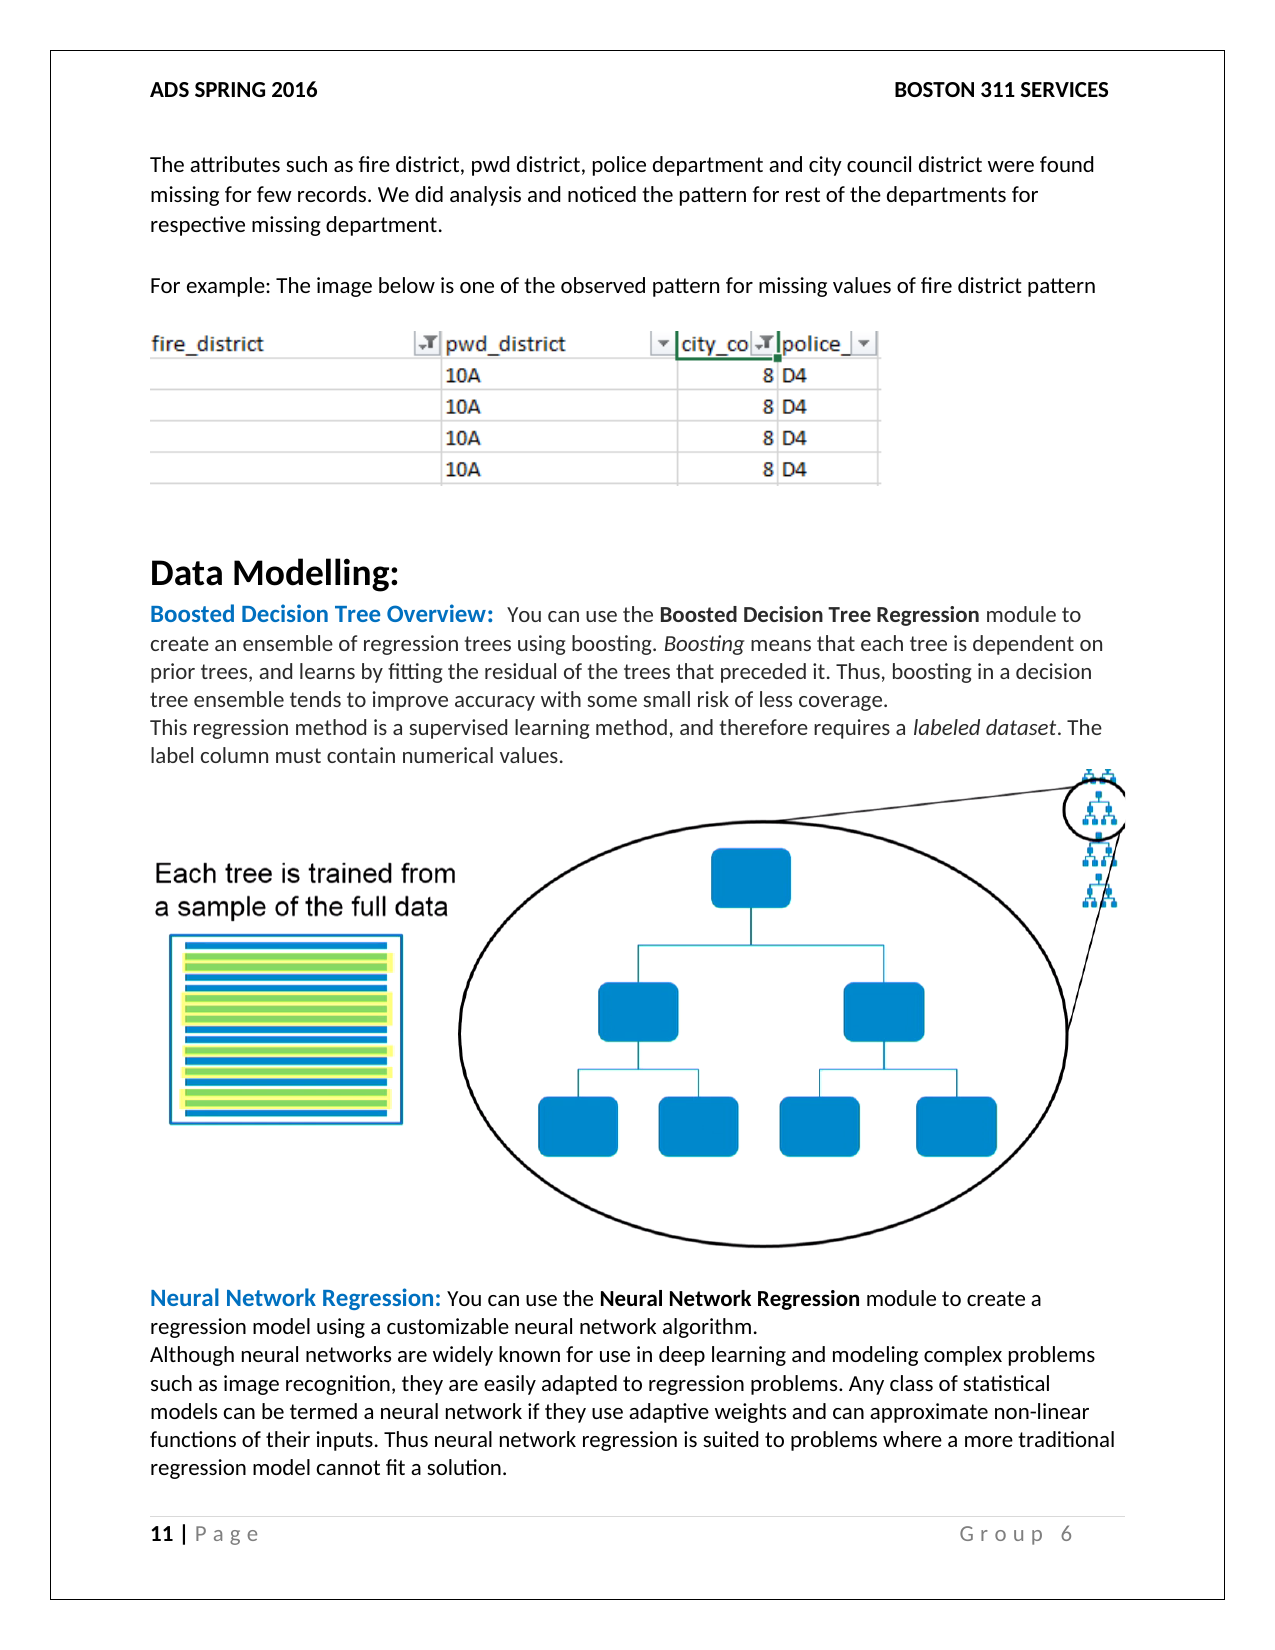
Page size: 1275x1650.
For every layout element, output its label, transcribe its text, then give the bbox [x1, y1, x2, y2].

text Neural Network Regression: You can use the Neural Network Regression module to create a regression model using a customizable neural network algorithm. [150, 1282, 1125, 1340]
text The attributes such as fire district, pwd district, police department and city council district were found missing for few records. We did analysis and noticed the pattern for rest of the departments for respective missing department. [150, 150, 1125, 238]
text This regression method is a supervised learning method, and therefore requires a labeled dataset. The label column must contain numerical values. [150, 713, 1125, 769]
text Although neural networks are widely known for use in deep learning and modeling complex problems such as image recognition, they are easily adapted to regression problems. Any class of statistical models can be termed a neural network if they use adaptive weights and can approximate non-linear functions of their inputs. Thus neural network regression is suited to problems where a more traditional regression model cannot fit a solution. [150, 1340, 1125, 1481]
picture [150, 769, 1125, 1252]
text For example: The image below is one of the observed pattern for missing values of fire district pattern [150, 271, 1125, 299]
text Data Modelling: [150, 548, 1125, 594]
picture [150, 331, 882, 486]
text Boosted Decision Tree Overview: You can use the Boosted Decision Tree Regression module to create an ensemble of regression trees using boosting. Boosting means that each tree is dependent on prior trees, and learns by fitting the residual of the trees that preceded it. Thus, boosting in a decision tree ensemble tends to improve accuracy with some small risk of less coverage. [150, 598, 1125, 713]
